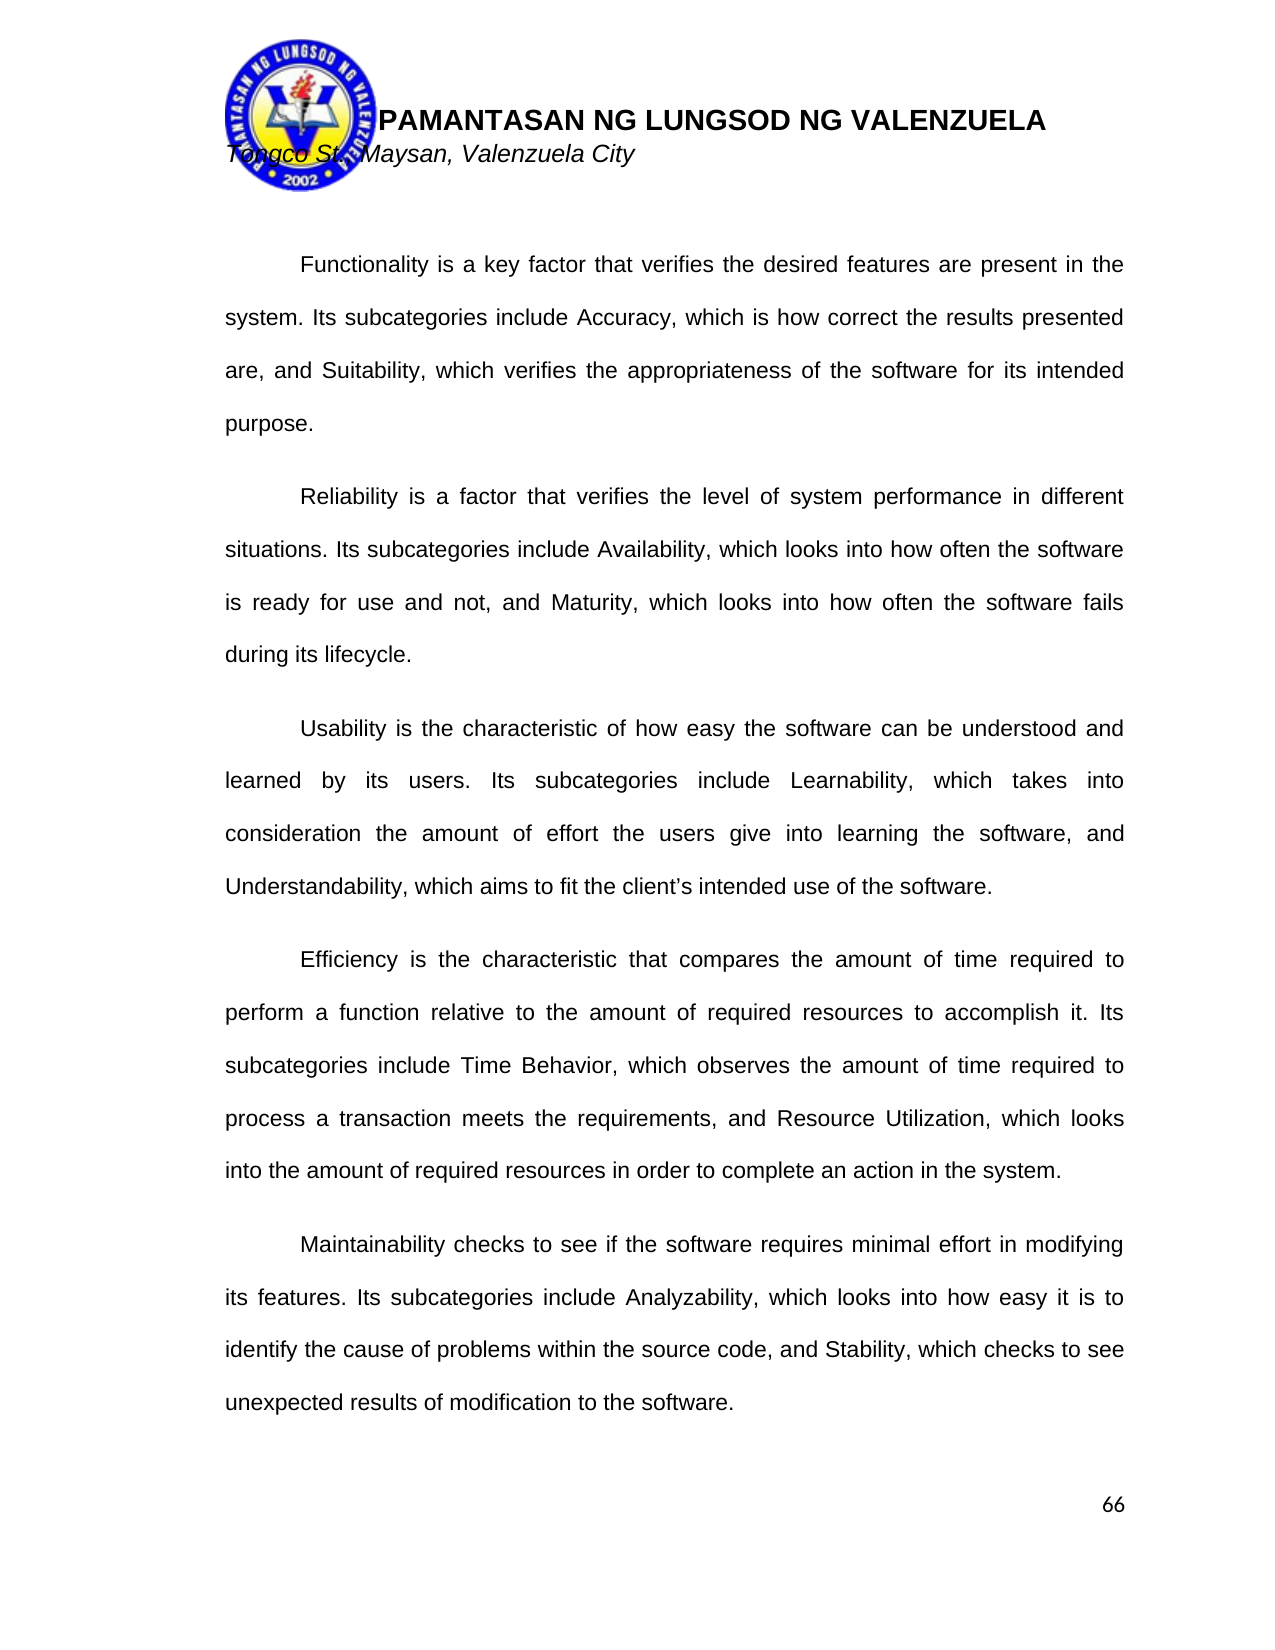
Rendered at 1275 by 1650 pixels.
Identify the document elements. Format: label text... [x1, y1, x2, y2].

text Usability is the characteristic of how easy the software can be understood and learned by its users. Its subcategories include Learnability, which takes into consideration the amount of effort the users give into learning the software, and Understandability, which aims to fit the client’s intended use of the software. [225, 715, 1125, 899]
text Functionality is a key factor that verifies the desired features are present in the system. Its subcategories include Accuracy, which is how correct the results presented are, and Suitability, which verifies the appropriateness of the software for its intended purpose. [225, 251, 1125, 436]
picture [225, 39, 379, 192]
text Efficiency is the characteristic that compares the amount of time required to perform a function relative to the amount of required resources to accomplish it. Its subcategories include Time Behavior, which observes the amount of time required to process a transaction meets the requirements, and Resource Utilization, which looks into the amount of required resources in order to complete an action in the system. [225, 946, 1125, 1184]
text Maintainability checks to see if the software requires minimal effort in modifying its features. Its subcategories include Analyzability, which looks into how easy it is to identify the cause of problems within the source code, and Stability, which checks to see unexpected results of modification to the software. [225, 1231, 1125, 1415]
text Reliability is a factor that verifies the level of system performance in different situations. Its subcategories include Availability, which looks into how often the software is ready for use and not, and Maturity, which looks into how often the software fails during its lifecycle. [225, 483, 1125, 668]
